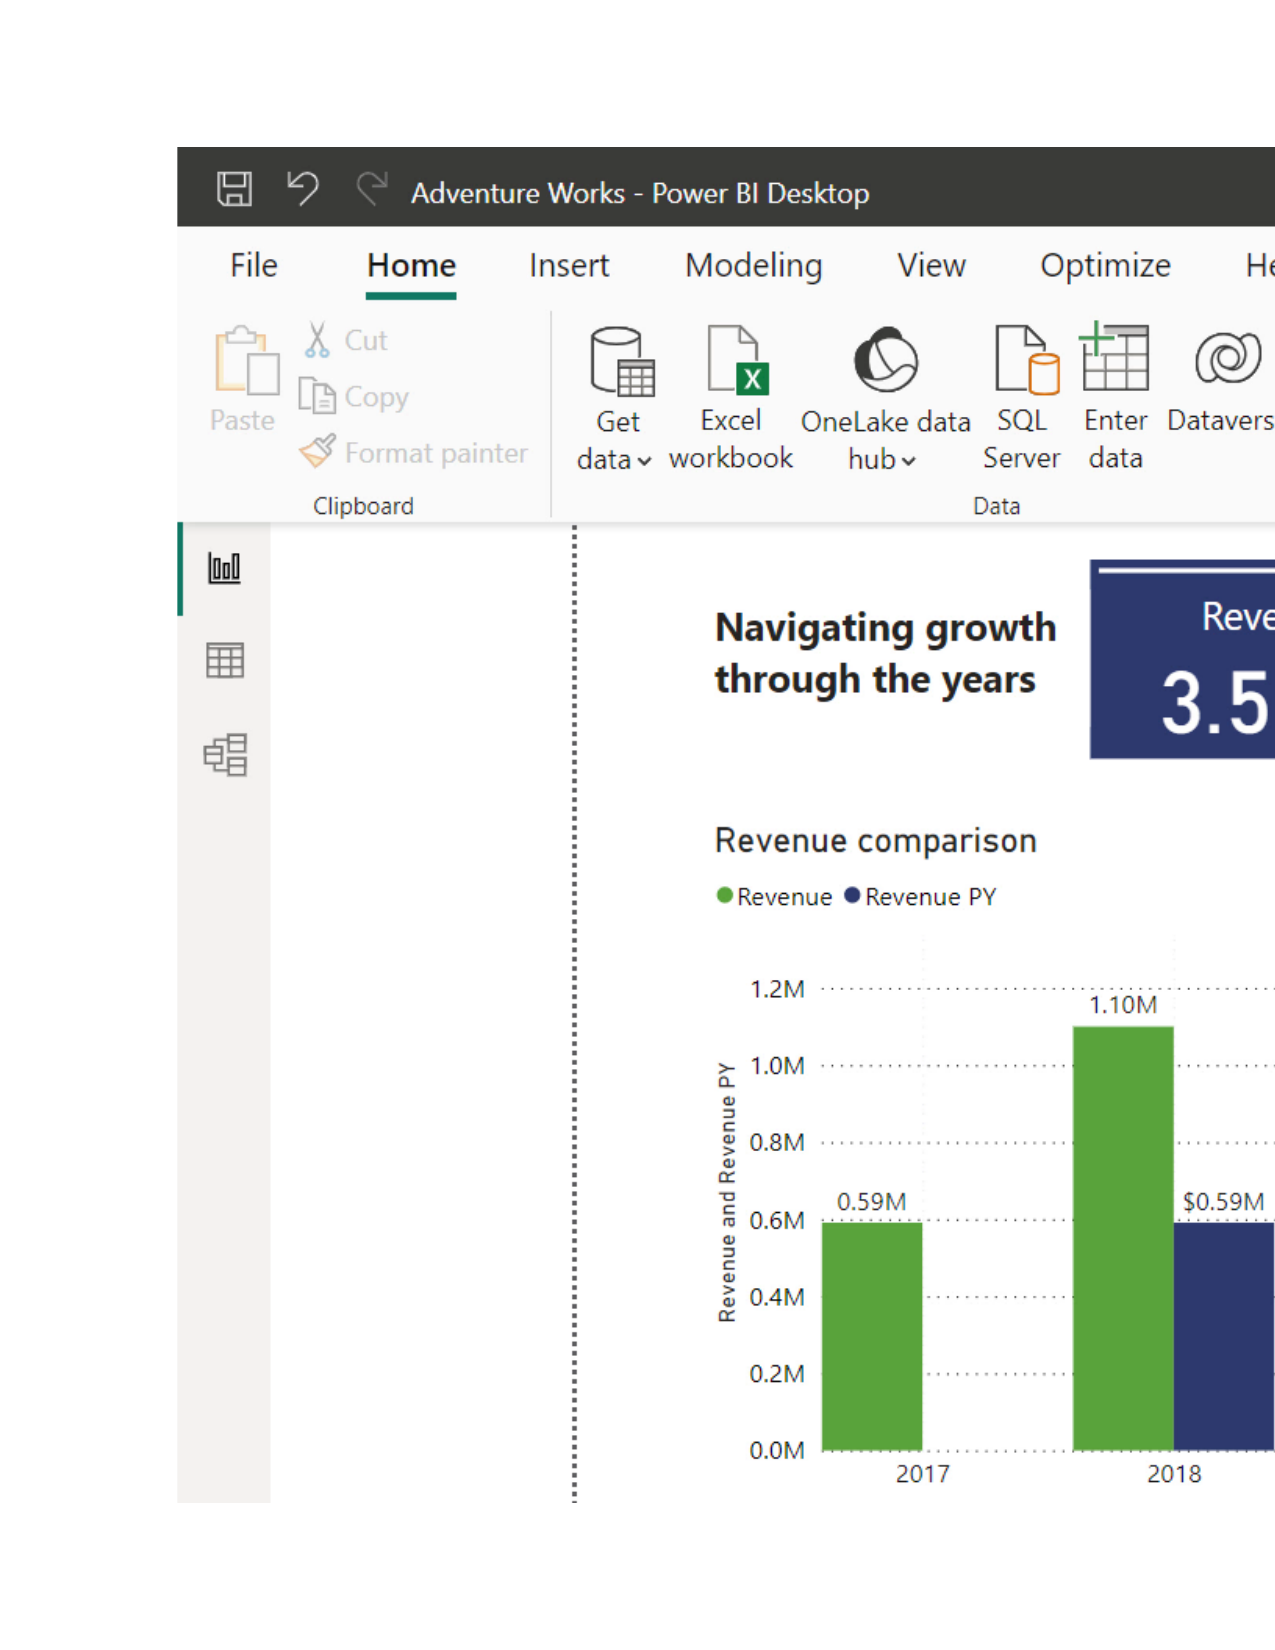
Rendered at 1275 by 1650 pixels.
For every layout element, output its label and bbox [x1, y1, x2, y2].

picture [177, 147, 1275, 1503]
